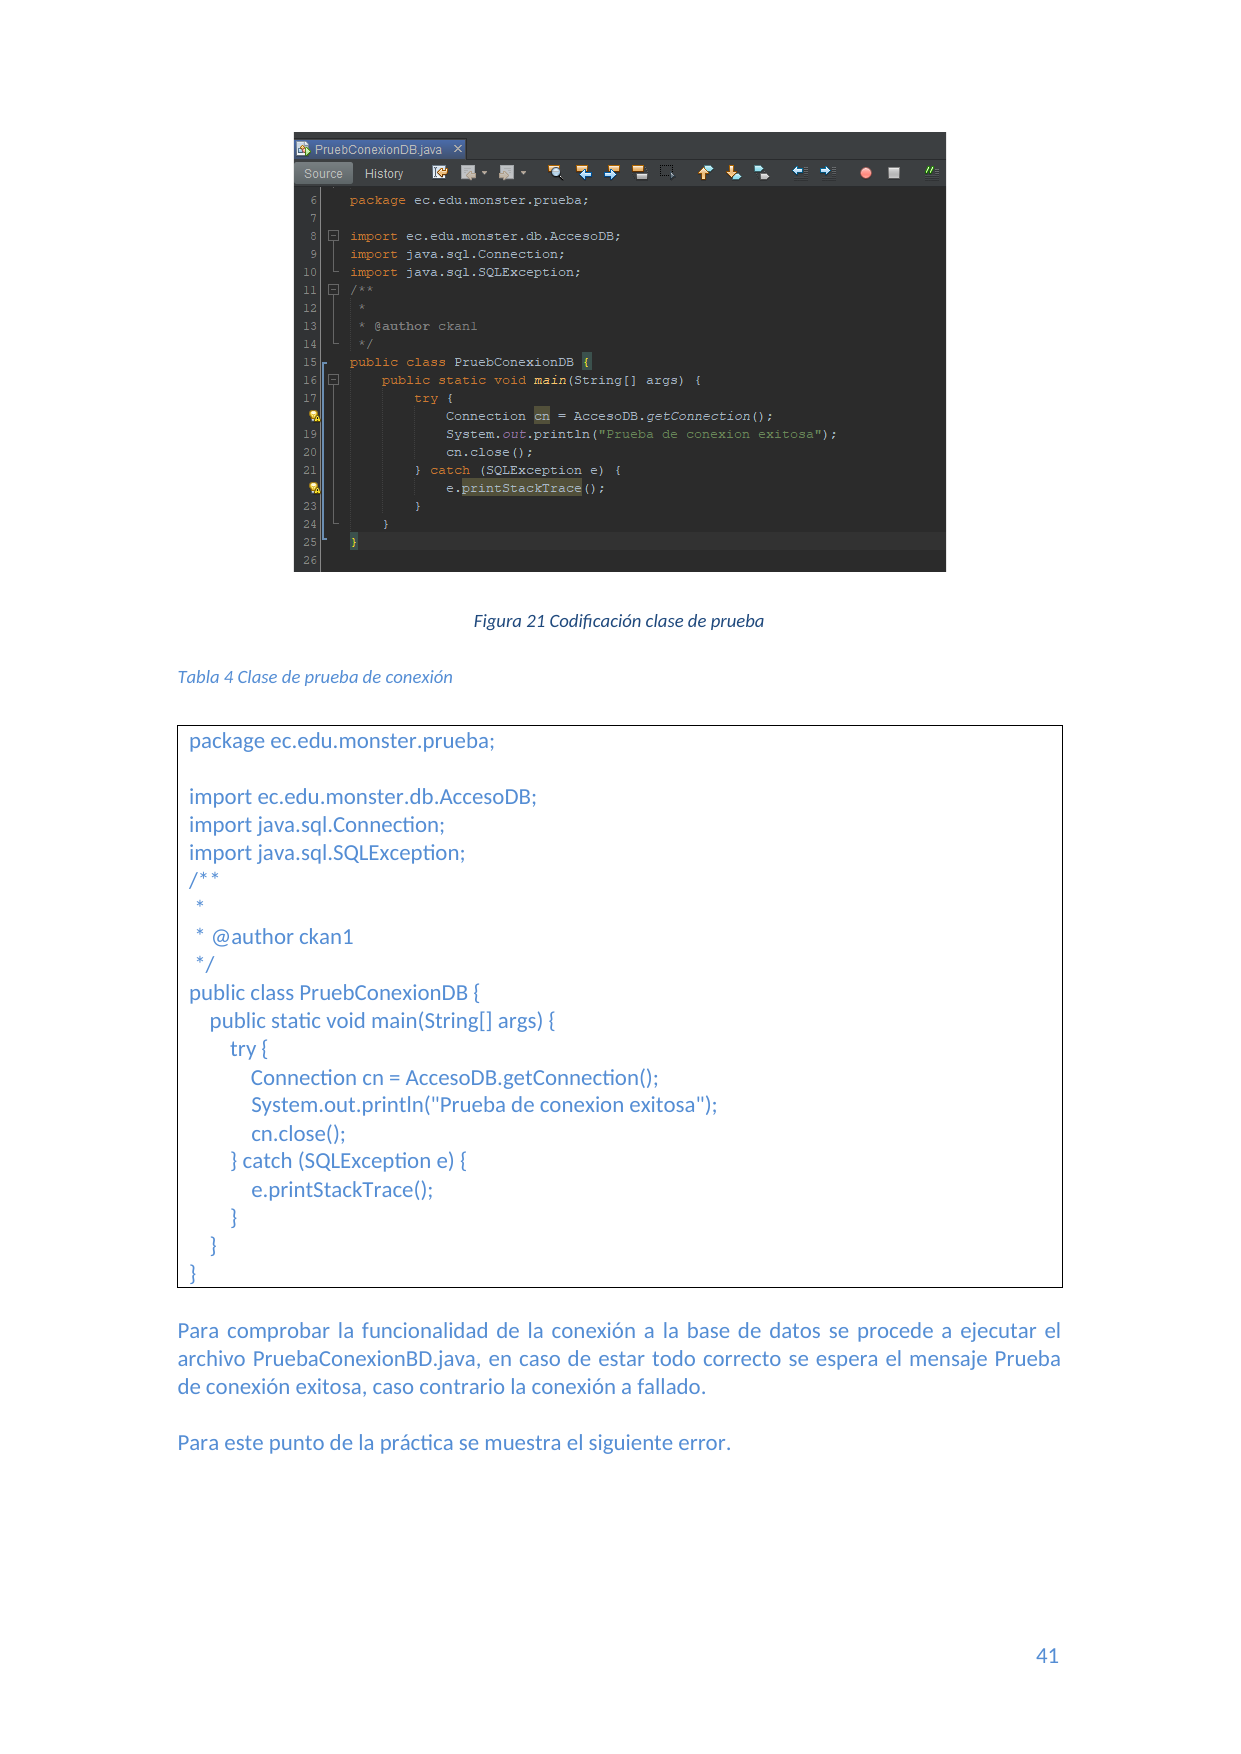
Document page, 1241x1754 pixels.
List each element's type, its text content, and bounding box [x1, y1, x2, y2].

text Para comprobar la funcionalidad de la conexión a la base de datos se procede a ejecutar el archivo PruebaConexionBD.java, en caso de estar todo correcto se espera el mensaje Prueba de conexión exitosa, caso contrario la conexión a fallado. [177, 1316, 1063, 1400]
text Para este punto de la práctica se muestra el siguiente error. [177, 1428, 1063, 1456]
table_header package ec.edu.monster.prueba; import ec.edu.monster.db.AccesoDB; import java.sql.Connection; import java.sql.SQLException; /** * * @author ckan1 */ public class PruebConexionDB { public static void main(String[] args) { try { Connection cn = AccesoDB.getConnection(); System.out.println("Prueba de conexion exitosa"); cn.close(); } catch (SQLException e) { e.printStackTrace(); } } } [178, 726, 1062, 1287]
text Figura 21 Codificación clase de prueba [177, 609, 1063, 632]
text Tabla 4 Clase de prueba de conexión [177, 666, 1063, 688]
picture [293, 132, 947, 572]
